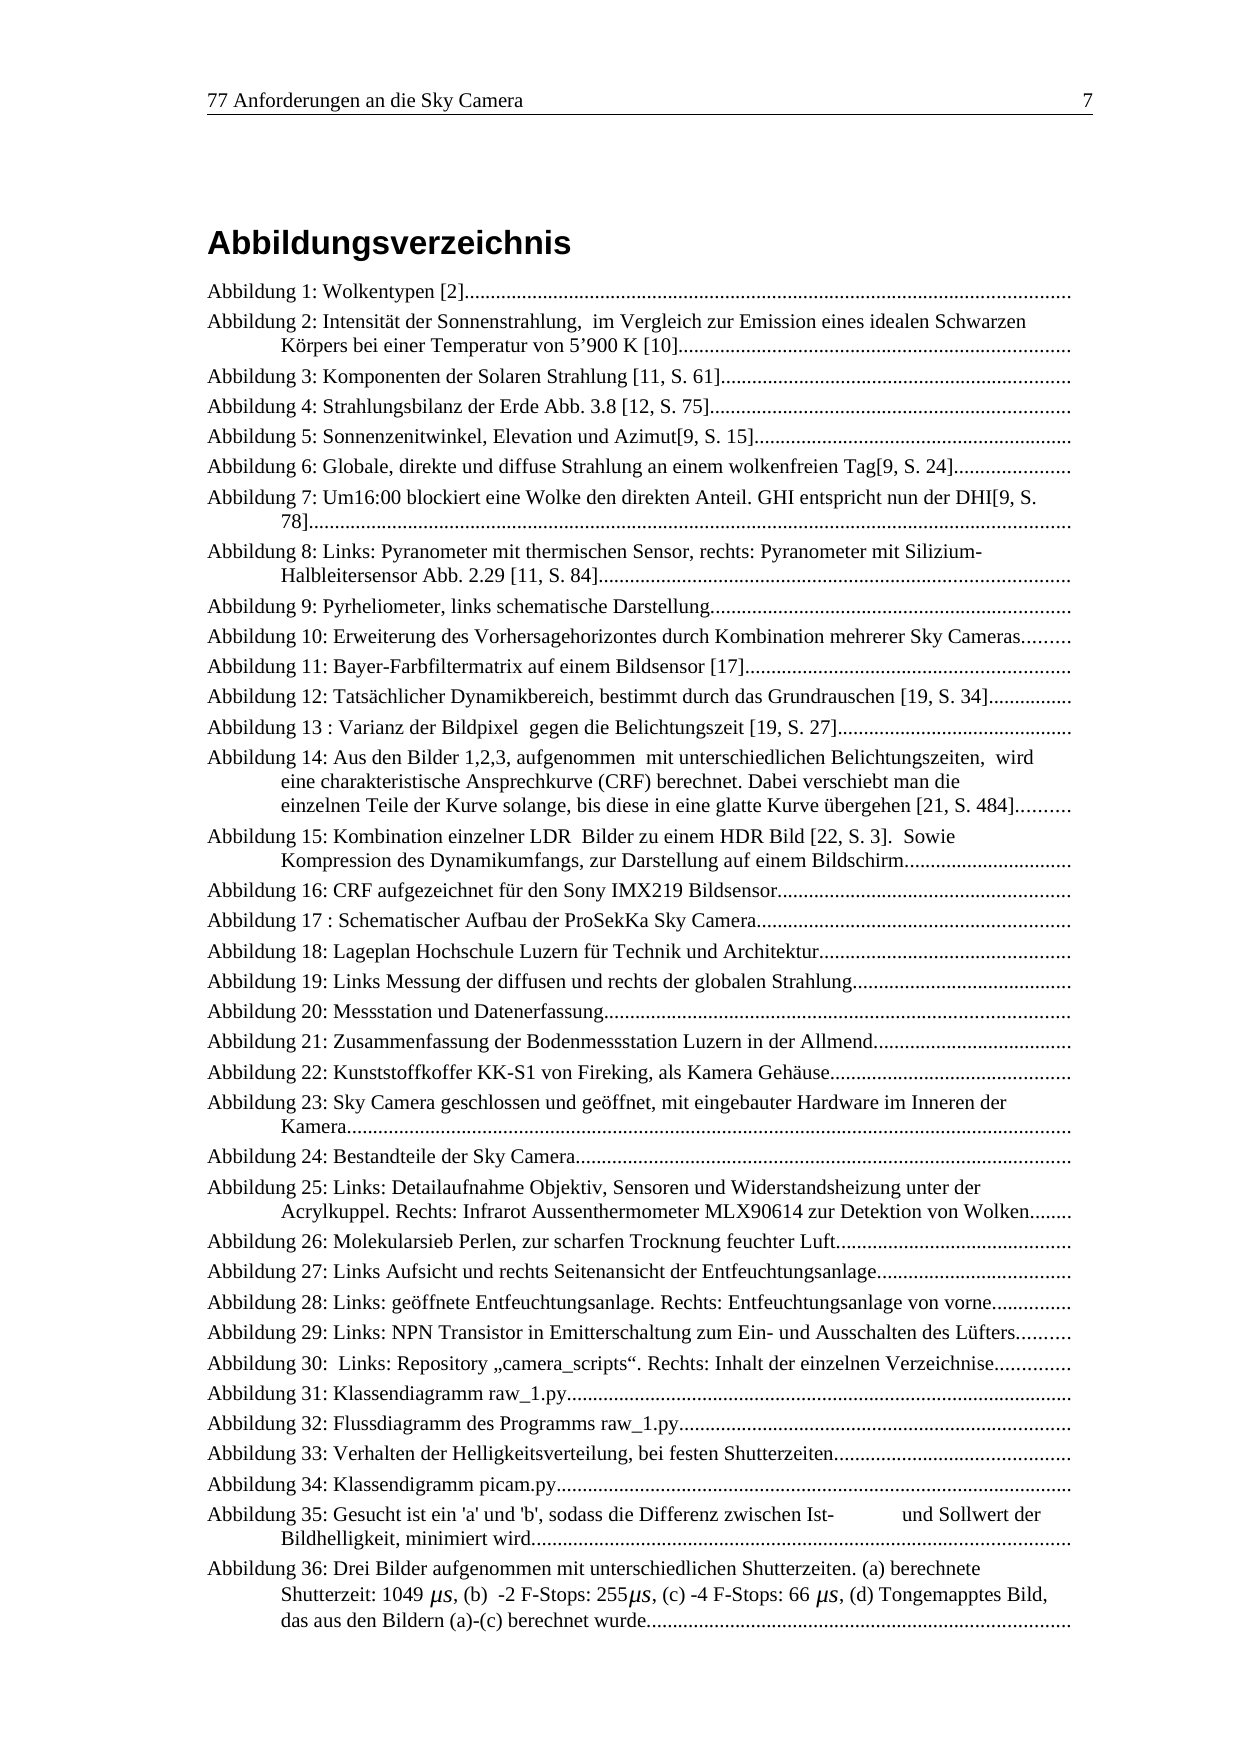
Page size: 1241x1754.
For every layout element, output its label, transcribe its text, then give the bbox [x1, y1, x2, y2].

text Abbildung 24: Bestandteile der Sky Camera 42 [207, 1144, 1048, 1168]
text Abbildung 13 : Varianz der Bildpixel gegen die Belichtungszeit [19, S. 27] 31 [207, 715, 1048, 739]
text Abbildung 31: Klassendiagramm raw_1.py 49 [207, 1381, 1048, 1405]
text Abbildung 29: Links: NPN Transistor in Emitterschaltung zum Ein- und Ausschalten des Lüfters. 46 [207, 1320, 1048, 1344]
text Abbildung 4: Strahlungsbilanz der Erde Abb. 3.8 [12, S. 75] 17 [207, 394, 1048, 418]
text Abbildung 35: Gesucht ist ein 'a' und 'b', sodass die Differenz zwischen Ist- und Sollwert der Bildhelligkeit, minimiert wird. 51 [207, 1502, 1048, 1550]
text Abbildung 32: Flussdiagramm des Programms raw_1.py 49 [207, 1411, 1048, 1435]
text Abbildung 22: Kunststoffkoffer KK-S1 von Fireking, als Kamera Gehäuse. 41 [207, 1060, 1048, 1084]
text Abbildung 16: CRF aufgezeichnet für den Sony IMX219 Bildsensor. 34 [207, 878, 1048, 902]
text Abbildung 5: Sonnenzenitwinkel, Elevation und Azimut[9, S. 15] 18 [207, 424, 1048, 448]
text Abbildung 26: Molekularsieb Perlen, zur scharfen Trocknung feuchter Luft. 45 [207, 1229, 1048, 1253]
text Abbildung 7: Um16:00 blockiert eine Wolke den direkten Anteil. GHI entspricht nun der DHI[9, S. 78]. 19 [207, 485, 1048, 533]
text Abbildung 6: Globale, direkte und diffuse Strahlung an einem wolkenfreien Tag[9, S. 24]. 19 [207, 454, 1048, 478]
text Abbildung 2: Intensität der Sonnenstrahlung, im Vergleich zur Emission eines idealen Schwarzen Körpers bei einer Temperatur von 5’900 K [10]. 16 [207, 309, 1048, 357]
text Abbildung 23: Sky Camera geschlossen und geöffnet, mit eingebauter Hardware im Inneren der Kamera. 41 [207, 1090, 1048, 1138]
text Abbildung 25: Links: Detailaufnahme Objektiv, Sensoren und Widerstandsheizung unter der Acrylkuppel. Rechts: Infrarot Aussenthermometer MLX90614 zur Detektion von Wolken. 43 [207, 1175, 1048, 1223]
text Abbildung 30: Links: Repository „camera_scripts“. Rechts: Inhalt der einzelnen Verzeichnise. 47 [207, 1350, 1048, 1374]
text Abbildung 27: Links Aufsicht und rechts Seitenansicht der Entfeuchtungsanlage. 45 [207, 1259, 1048, 1283]
text Abbildung 11: Bayer-Farbfiltermatrix auf einem Bildsensor [17]. 30 [207, 654, 1048, 678]
text Abbildung 8: Links: Pyranometer mit thermischen Sensor, rechts: Pyranometer mit Silizium-Halbleitersensor Abb. 2.29 [11, S. 84]. 21 [207, 539, 1048, 587]
text Abbildung 3: Komponenten der Solaren Strahlung [11, S. 61] 17 [207, 363, 1048, 388]
text Abbildung 1: Wolkentypen [2] 13 [207, 279, 1048, 303]
text Abbildung 17 : Schematischer Aufbau der ProSekKa Sky Camera. 37 [207, 908, 1048, 932]
text Abbildung 28: Links: geöffnete Entfeuchtungsanlage. Rechts: Entfeuchtungsanlage von vorne. 45 [207, 1290, 1048, 1314]
text Abbildung 20: Messstation und Datenerfassung 39 [207, 999, 1048, 1023]
text Abbildung 9: Pyrheliometer, links schematische Darstellung. 21 [207, 593, 1048, 618]
text Abbildung 21: Zusammenfassung der Bodenmessstation Luzern in der Allmend. 40 [207, 1029, 1048, 1053]
subtitle Abbildungsverzeichnis [207, 223, 1093, 261]
text Abbildung 36: Drei Bilder aufgenommen mit unterschiedlichen Shutterzeiten. (a) berechnete Shutterzeit: 1049 , (b) -2 F-Stops: 255, (c) -4 F-Stops: 66 , (d) Tongemapptes Bild, das aus den Bildern (a)-(c) berechnet wurde. 52 [207, 1556, 1048, 1632]
text Abbildung 10: Erweiterung des Vorhersagehorizontes durch Kombination mehrerer Sky Cameras. 24 [207, 624, 1048, 648]
text Abbildung 18: Lageplan Hochschule Luzern für Technik und Architektur 38 [207, 938, 1048, 963]
text Abbildung 34: Klassendigramm picam.py 51 [207, 1472, 1048, 1496]
text Abbildung 33: Verhalten der Helligkeitsverteilung, bei festen Shutterzeiten. 50 [207, 1441, 1048, 1465]
text Abbildung 15: Kombination einzelner LDR Bilder zu einem HDR Bild [22, S. 3]. Sowie Kompression des Dynamikumfangs, zur Darstellung auf einem Bildschirm. 33 [207, 823, 1048, 872]
text Abbildung 14: Aus den Bilder 1,2,3, aufgenommen mit unterschiedlichen Belichtungszeiten, wird eine charakteristische Ansprechkurve (CRF) berechnet. Dabei verschiebt man die einzelnen Teile der Kurve solange, bis diese in eine glatte Kurve übergehen [21, S. 484]. 33 [207, 745, 1048, 817]
text Abbildung 12: Tatsächlicher Dynamikbereich, bestimmt durch das Grundrauschen [19, S. 34] 31 [207, 684, 1048, 708]
text Abbildung 19: Links Messung der diffusen und rechts der globalen Strahlung. 39 [207, 969, 1048, 993]
